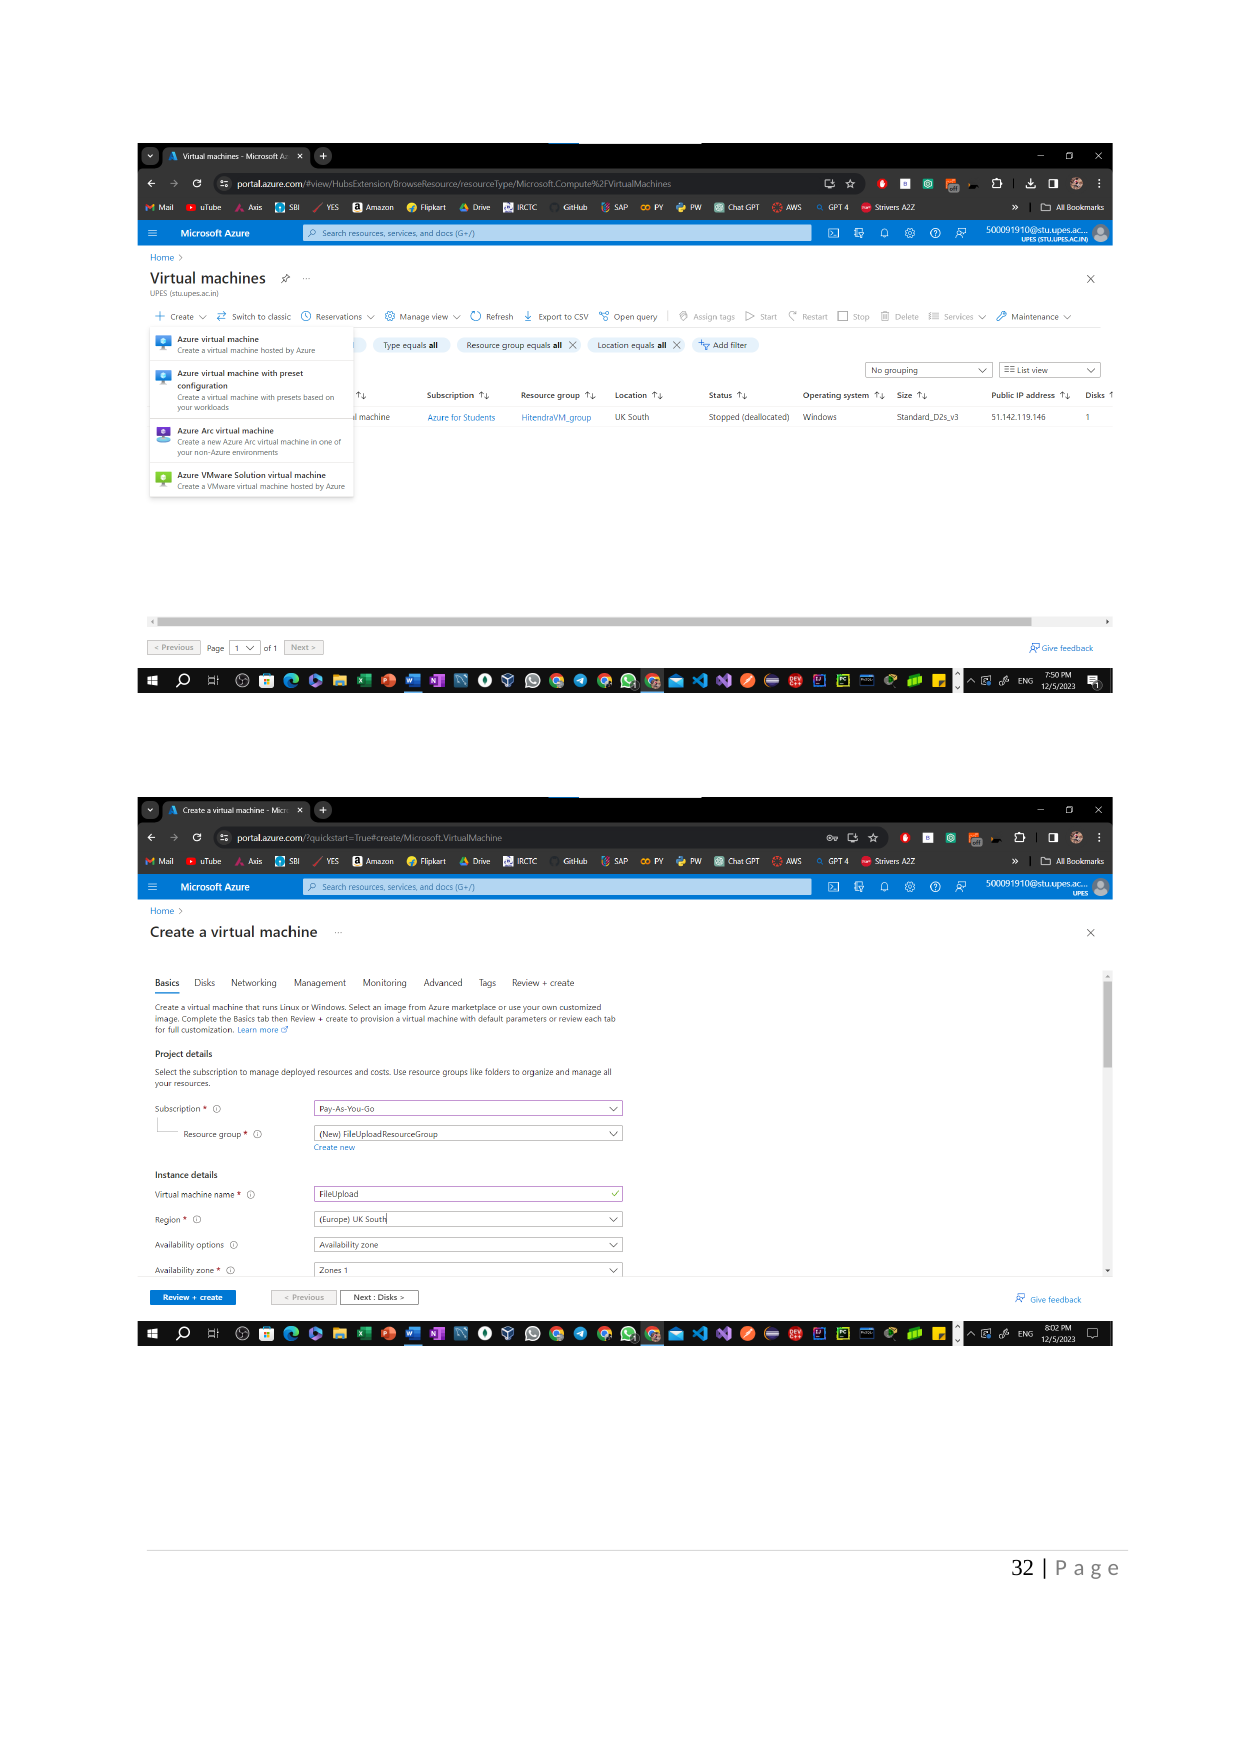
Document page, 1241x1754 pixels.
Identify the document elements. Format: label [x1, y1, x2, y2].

picture [137, 797, 1113, 1346]
picture [137, 143, 1113, 693]
